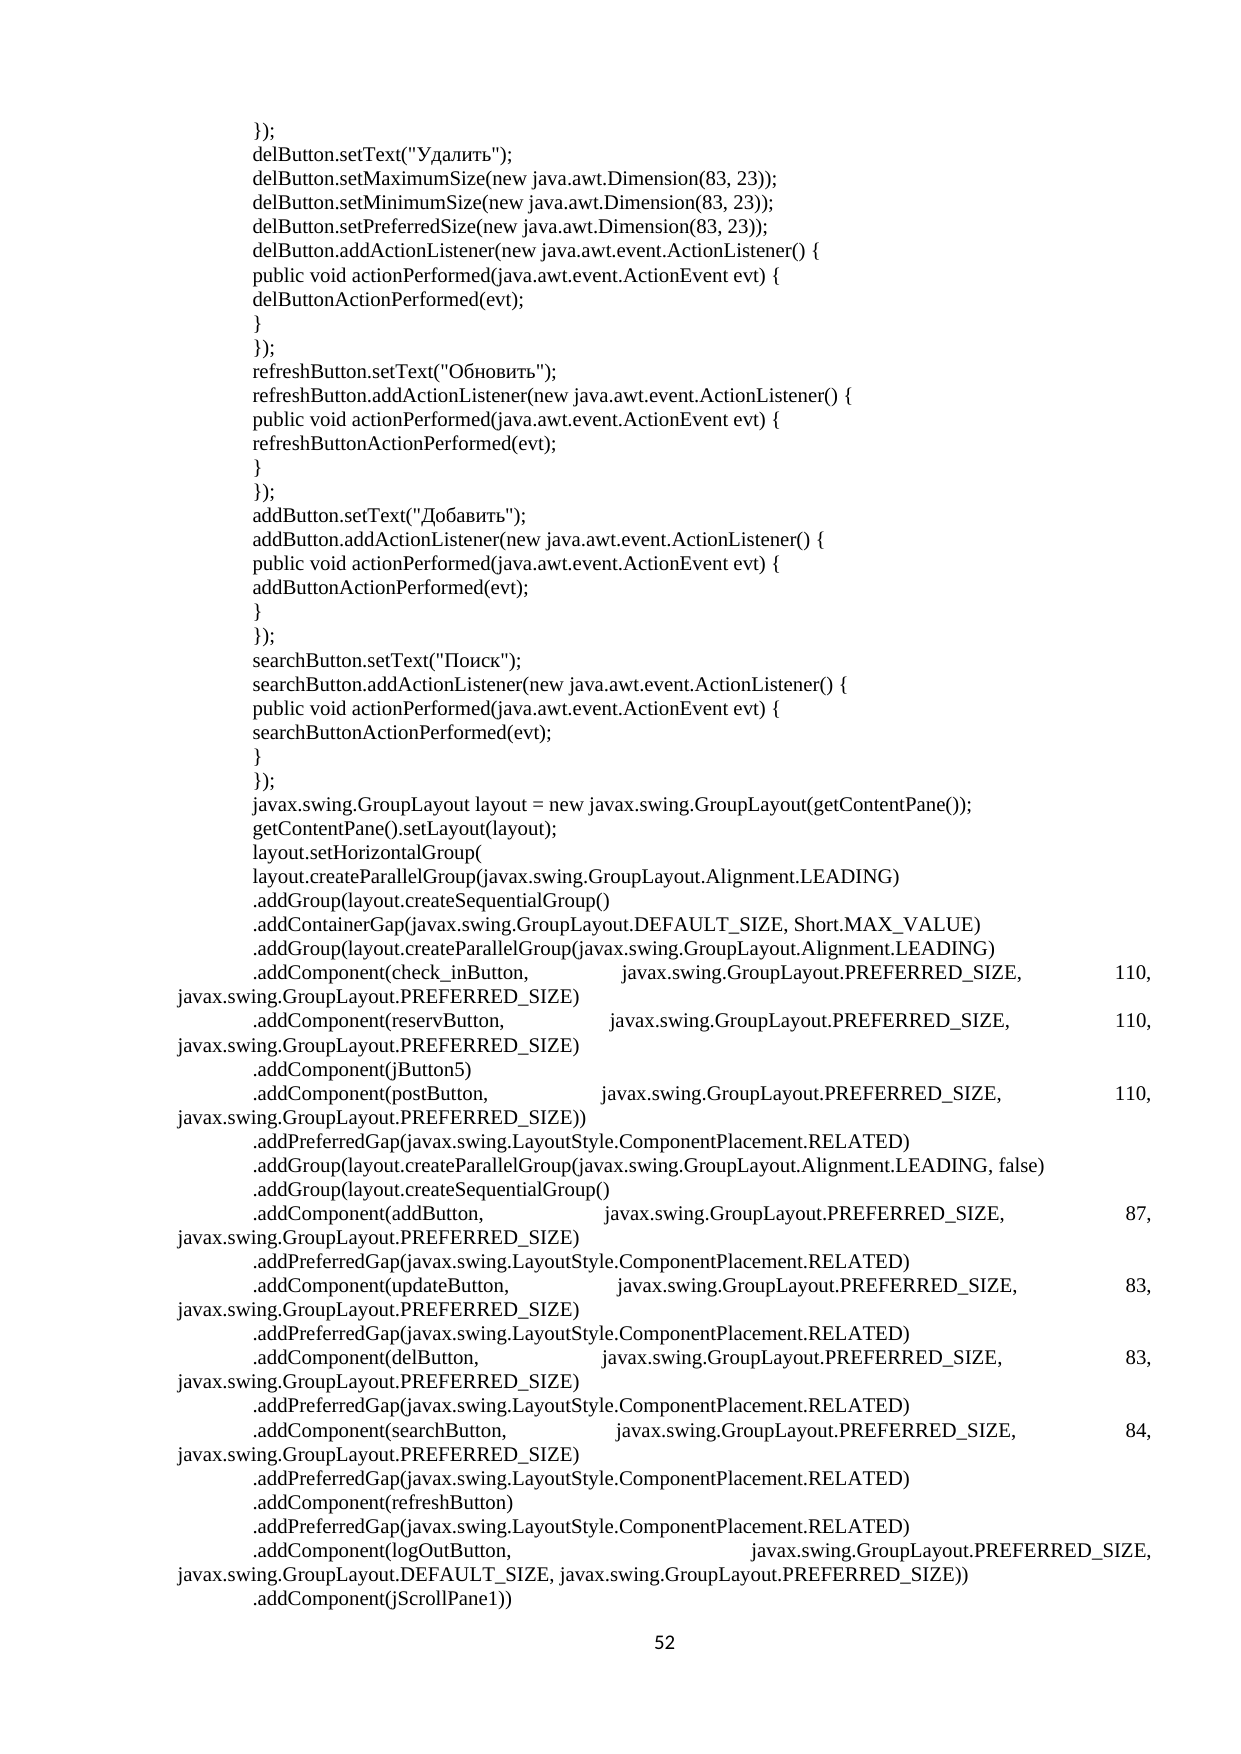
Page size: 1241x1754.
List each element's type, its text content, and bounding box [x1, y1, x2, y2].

text public void actionPerformed(java.awt.event.ActionEvent evt) { [177, 407, 1152, 431]
text public void actionPerformed(java.awt.event.ActionEvent evt) { [177, 262, 1152, 287]
text .addComponent(postButton, javax.swing.GroupLayout.PREFERRED_SIZE, 110, javax.swing.GroupLayout.PREFERRED_SIZE)) [177, 1081, 1152, 1129]
text }); [177, 479, 1152, 503]
text layout.createParallelGroup(javax.swing.GroupLayout.Alignment.LEADING) [177, 864, 1152, 888]
text .addComponent(delButton, javax.swing.GroupLayout.PREFERRED_SIZE, 83, javax.swing.GroupLayout.PREFERRED_SIZE) [177, 1345, 1152, 1393]
text }); [177, 335, 1152, 359]
text delButton.addActionListener(new java.awt.event.ActionListener() { [177, 238, 1152, 262]
text refreshButton.addActionListener(new java.awt.event.ActionListener() { [177, 383, 1152, 407]
text } [177, 455, 1152, 479]
text javax.swing.GroupLayout layout = new javax.swing.GroupLayout(getContentPane()); [177, 792, 1152, 816]
text refreshButtonActionPerformed(evt); [177, 431, 1152, 455]
text }); [177, 118, 1152, 142]
text getContentPane().setLayout(layout); [177, 816, 1152, 840]
text }); [177, 623, 1152, 647]
text .addGroup(layout.createSequentialGroup() [177, 888, 1152, 912]
text delButton.setText("Удалить"); [177, 142, 1152, 166]
text public void actionPerformed(java.awt.event.ActionEvent evt) { [177, 551, 1152, 575]
text delButton.setMaximumSize(new java.awt.Dimension(83, 23)); [177, 166, 1152, 190]
text } [177, 744, 1152, 768]
text searchButton.setText("Поиск"); [177, 647, 1152, 672]
text .addContainerGap(javax.swing.GroupLayout.DEFAULT_SIZE, Short.MAX_VALUE) [177, 912, 1152, 936]
text .addPreferredGap(javax.swing.LayoutStyle.ComponentPlacement.RELATED) [177, 1514, 1152, 1538]
text .addPreferredGap(javax.swing.LayoutStyle.ComponentPlacement.RELATED) [177, 1249, 1152, 1273]
text .addComponent(addButton, javax.swing.GroupLayout.PREFERRED_SIZE, 87, javax.swing.GroupLayout.PREFERRED_SIZE) [177, 1201, 1152, 1249]
text .addComponent(jScrollPane1)) [177, 1586, 1152, 1610]
text public void actionPerformed(java.awt.event.ActionEvent evt) { [177, 696, 1152, 720]
text .addComponent(check_inButton, javax.swing.GroupLayout.PREFERRED_SIZE, 110, javax.swing.GroupLayout.PREFERRED_SIZE) [177, 960, 1152, 1008]
text .addComponent(logOutButton, javax.swing.GroupLayout.PREFERRED_SIZE, javax.swing.GroupLayout.DEFAULT_SIZE, javax.swing.GroupLayout.PREFERRED_SIZE)) [177, 1538, 1152, 1586]
text .addPreferredGap(javax.swing.LayoutStyle.ComponentPlacement.RELATED) [177, 1129, 1152, 1153]
text .addGroup(layout.createParallelGroup(javax.swing.GroupLayout.Alignment.LEADING, false) [177, 1153, 1152, 1177]
text delButton.setPreferredSize(new java.awt.Dimension(83, 23)); [177, 214, 1152, 238]
text .addGroup(layout.createSequentialGroup() [177, 1177, 1152, 1201]
text delButton.setMinimumSize(new java.awt.Dimension(83, 23)); [177, 190, 1152, 214]
text refreshButton.setText("Обновить"); [177, 359, 1152, 383]
text .addComponent(reservButton, javax.swing.GroupLayout.PREFERRED_SIZE, 110, javax.swing.GroupLayout.PREFERRED_SIZE) [177, 1008, 1152, 1057]
text .addPreferredGap(javax.swing.LayoutStyle.ComponentPlacement.RELATED) [177, 1466, 1152, 1490]
text .addComponent(jButton5) [177, 1057, 1152, 1081]
text } [177, 599, 1152, 623]
text layout.setHorizontalGroup( [177, 840, 1152, 864]
text .addPreferredGap(javax.swing.LayoutStyle.ComponentPlacement.RELATED) [177, 1393, 1152, 1417]
text .addComponent(updateButton, javax.swing.GroupLayout.PREFERRED_SIZE, 83, javax.swing.GroupLayout.PREFERRED_SIZE) [177, 1273, 1152, 1321]
text .addGroup(layout.createParallelGroup(javax.swing.GroupLayout.Alignment.LEADING) [177, 936, 1152, 960]
text } [177, 311, 1152, 335]
text addButtonActionPerformed(evt); [177, 575, 1152, 599]
text .addPreferredGap(javax.swing.LayoutStyle.ComponentPlacement.RELATED) [177, 1321, 1152, 1345]
text .addComponent(searchButton, javax.swing.GroupLayout.PREFERRED_SIZE, 84, javax.swing.GroupLayout.PREFERRED_SIZE) [177, 1417, 1152, 1466]
text .addComponent(refreshButton) [177, 1490, 1152, 1514]
text delButtonActionPerformed(evt); [177, 287, 1152, 311]
text }); [177, 768, 1152, 792]
text searchButton.addActionListener(new java.awt.event.ActionListener() { [177, 672, 1152, 696]
text addButton.setText("Добавить"); [177, 503, 1152, 527]
text searchButtonActionPerformed(evt); [177, 720, 1152, 744]
text addButton.addActionListener(new java.awt.event.ActionListener() { [177, 527, 1152, 551]
